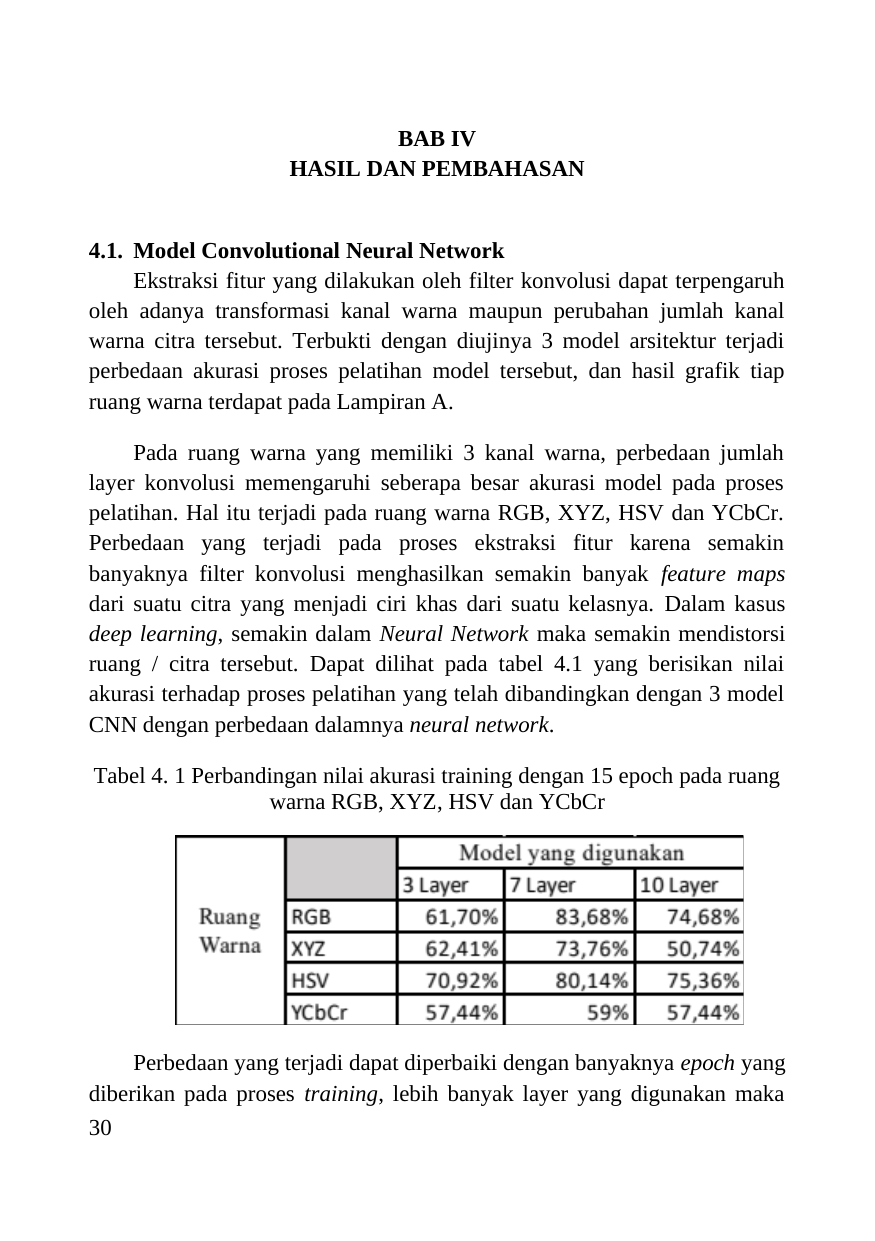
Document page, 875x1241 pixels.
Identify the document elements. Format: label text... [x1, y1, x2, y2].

text Tabel 4. 1 Perbandingan nilai akurasi training dengan 15 epoch pada ruang warna RGB, XYZ, HSV dan YCbCr [89, 762, 785, 814]
subtitle BAB IV HASIL DAN PEMBAHASAN [89, 125, 785, 182]
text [89, 1049, 785, 1106]
text Pada ruang warna yang memiliki 3 kanal warna, perbedaan jumlah layer konvolusi memengaruhi seberapa besar akurasi model pada proses pelatihan. Hal itu terjadi pada ruang warna RGB, XYZ, HSV dan YCbCr. Perbedaan yang terjadi pada proses ekstraksi fitur karena semakin banyaknya filter konvolusi menghasilkan semakin banyak feature maps dari suatu citra yang menjadi ciri khas dari suatu kelasnya. Dalam kasus deep learning, semakin dalam Neural Network maka semakin mendistorsi ruang / citra tersebut. Dapat dilihat pada tabel 4.1 yang berisikan nilai akurasi terhadap proses pelatihan yang telah dibandingkan dengan 3 model CNN dengan perbedaan dalamnya neural network. [89, 439, 785, 737]
subtitle Model Convolutional Neural Network [89, 237, 785, 263]
text Ekstraksi fitur yang dilakukan oleh filter konvolusi dapat terpengaruh oleh adanya transformasi kanal warna maupun perubahan jumlah kanal warna citra tersebut. Terbukti dengan diujinya 3 model arsitektur terjadi perbedaan akurasi proses pelatihan model tersebut, dan hasil grafik tiap ruang warna terdapat pada Lampiran A. [89, 267, 785, 414]
